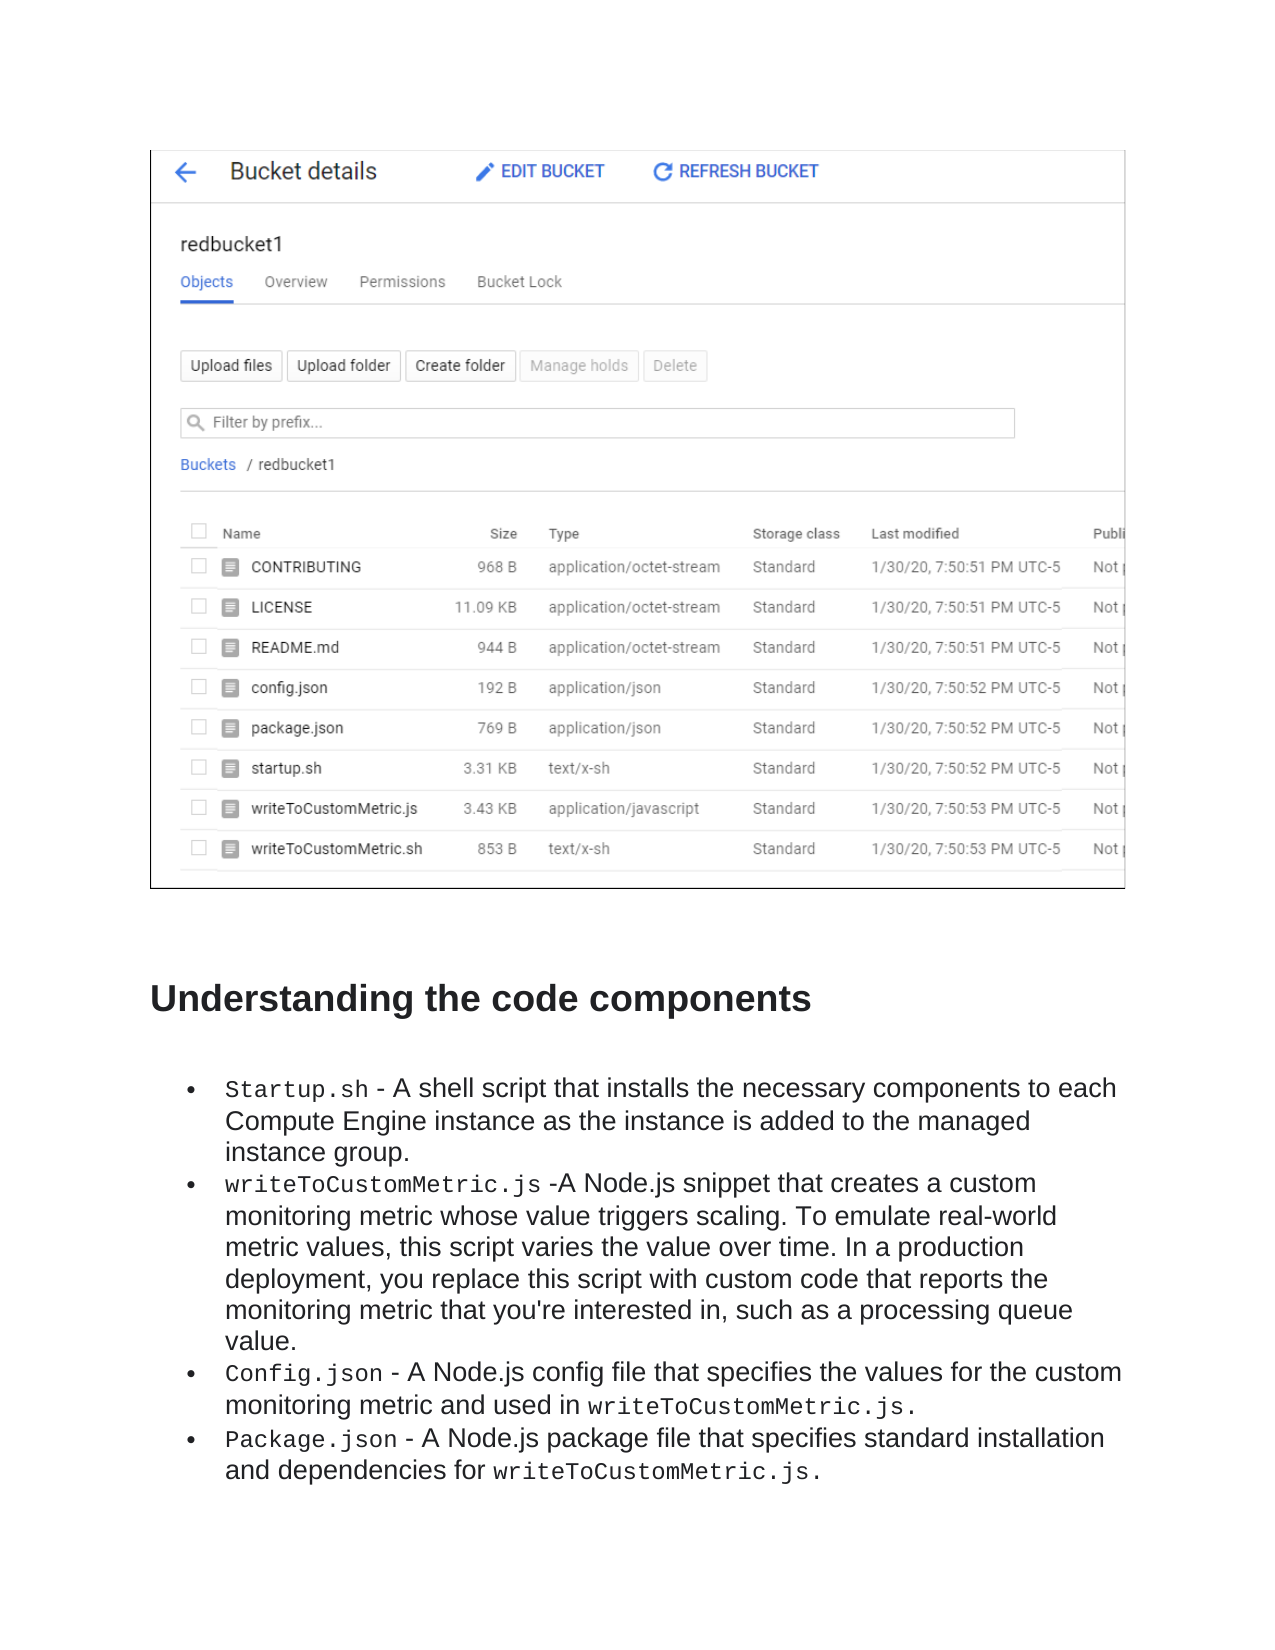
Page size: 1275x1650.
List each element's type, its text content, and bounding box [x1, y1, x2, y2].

list Package.json - A Node.js package file that specifies standard installation and dependencies for writeToCustomMetric.js. [187, 1422, 1125, 1487]
picture [150, 150, 1125, 889]
subtitle Understanding the code components [150, 976, 1125, 1019]
list Startup.sh - A shell script that installs the necessary components to each Compute Engine instance as the instance is added to the managed instance group. [187, 1072, 1125, 1167]
list writeToCustomMetric.js -A Node.js snippet that creates a custom monitoring metric whose value triggers scaling. To emulate real-world metric values, this script varies the value over time. In a production deployment, you replace this script with custom code that reports the monitoring metric that you're interested in, such as a processing queue value. [187, 1167, 1125, 1356]
list Config.json - A Node.js config file that specifies the values for the custom monitoring metric and used in writeToCustomMetric.js. [187, 1356, 1125, 1422]
